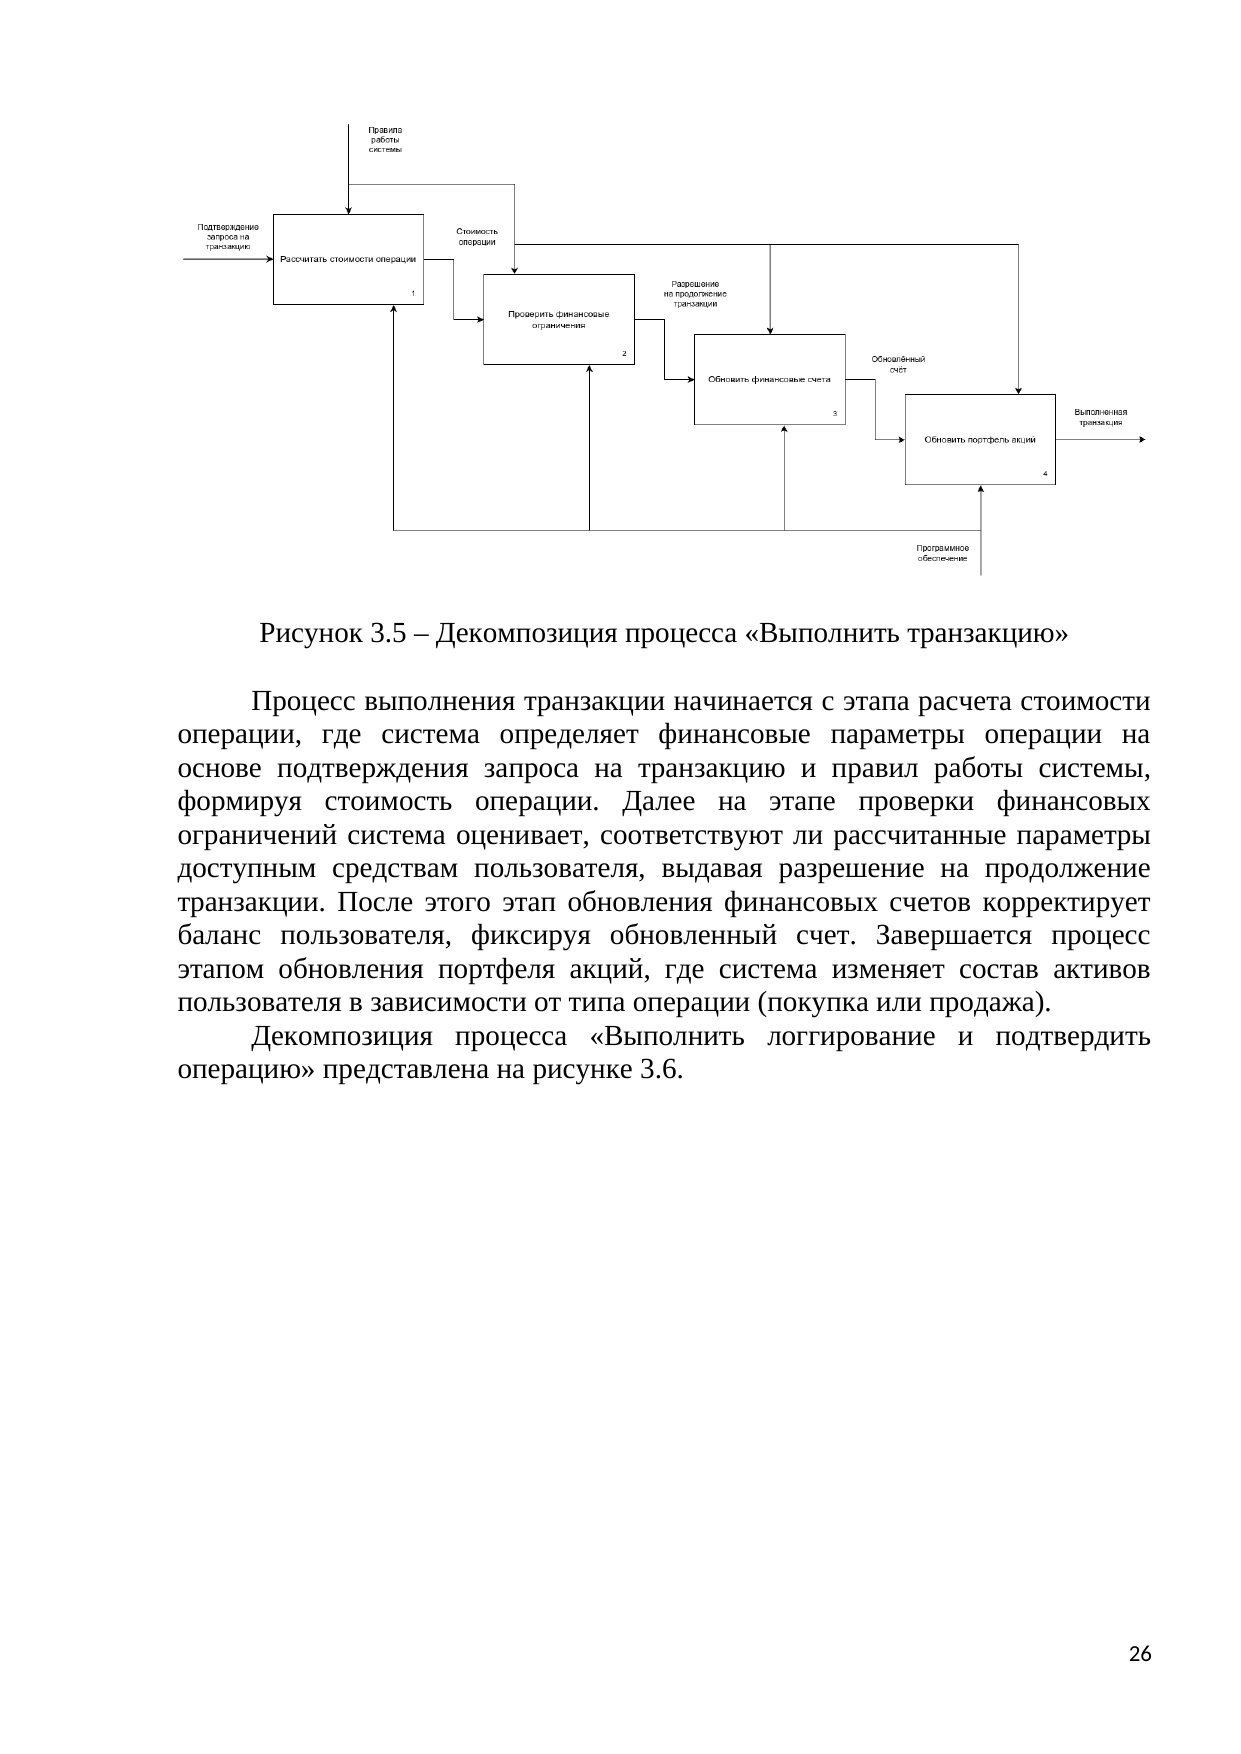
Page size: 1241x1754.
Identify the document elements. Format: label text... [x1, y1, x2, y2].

text Процесс выполнения транзакции начинается с этапа расчета стоимости операции, где система определяет финансовые параметры операции на основе подтверждения запроса на транзакцию и правил работы системы, формируя стоимость операции. Далее на этапе проверки финансовых ограничений система оценивает, соответствуют ли рассчитанные параметры доступным средствам пользователя, выдавая разрешение на продолжение транзакции. После этого этап обновления финансовых счетов корректирует баланс пользователя, фиксируя обновленный счет. Завершается процесс этапом обновления портфеля акций, где система изменяет состав активов пользователя в зависимости от типа операции (покупка или продажа). [177, 683, 1152, 1018]
text Рисунок 3.5 – Декомпозиция процесса «Выполнить транзакцию» [177, 616, 1152, 649]
text Декомпозиция процесса «Выполнить логгирование и подтвердить операцию» представлена на рисунке 3.6. [177, 1018, 1152, 1085]
picture [177, 118, 1152, 582]
